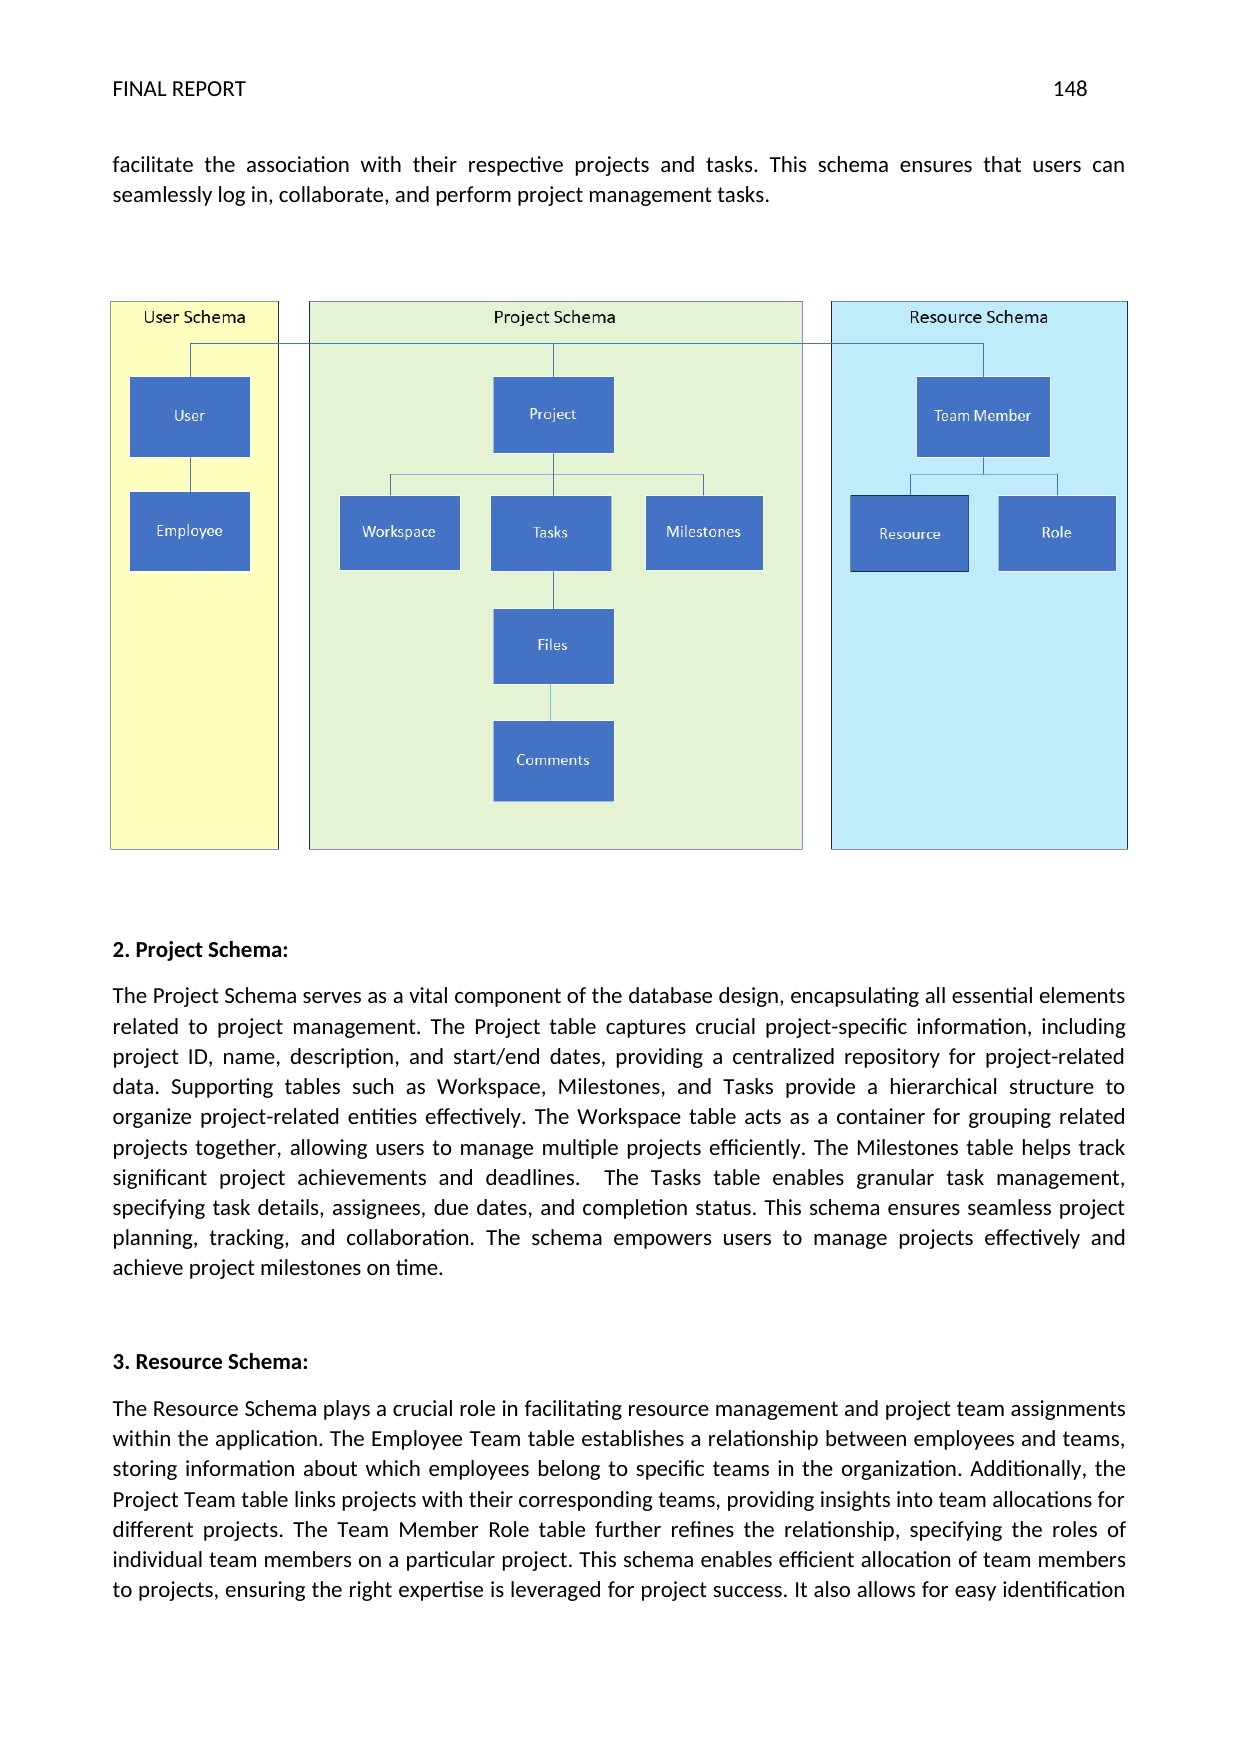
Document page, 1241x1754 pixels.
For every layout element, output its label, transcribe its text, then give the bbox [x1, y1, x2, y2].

text The Project Schema serves as a vital component of the database design, encapsulating all essential elements related to project management. The Project table captures crucial project-specific information, including project ID, name, description, and start/end dates, providing a centralized repository for project-related data. Supporting tables such as Workspace, Milestones, and Tasks provide a hierarchical structure to organize project-related entities effectively. The Workspace table acts as a container for grouping related projects together, allowing users to manage multiple projects efficiently. The Milestones table helps track significant project achievements and deadlines. The Tasks table enables granular task management, specifying task details, assignees, due dates, and completion status. This schema ensures seamless project planning, tracking, and collaboration. The schema empowers users to manage projects effectively and achieve project milestones on time. [112, 982, 1128, 1281]
text 3. Resource Schema: [112, 1347, 1128, 1375]
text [112, 1394, 1128, 1603]
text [112, 150, 1128, 208]
text 2. Project Schema: [112, 935, 1128, 963]
picture [93, 273, 1134, 869]
